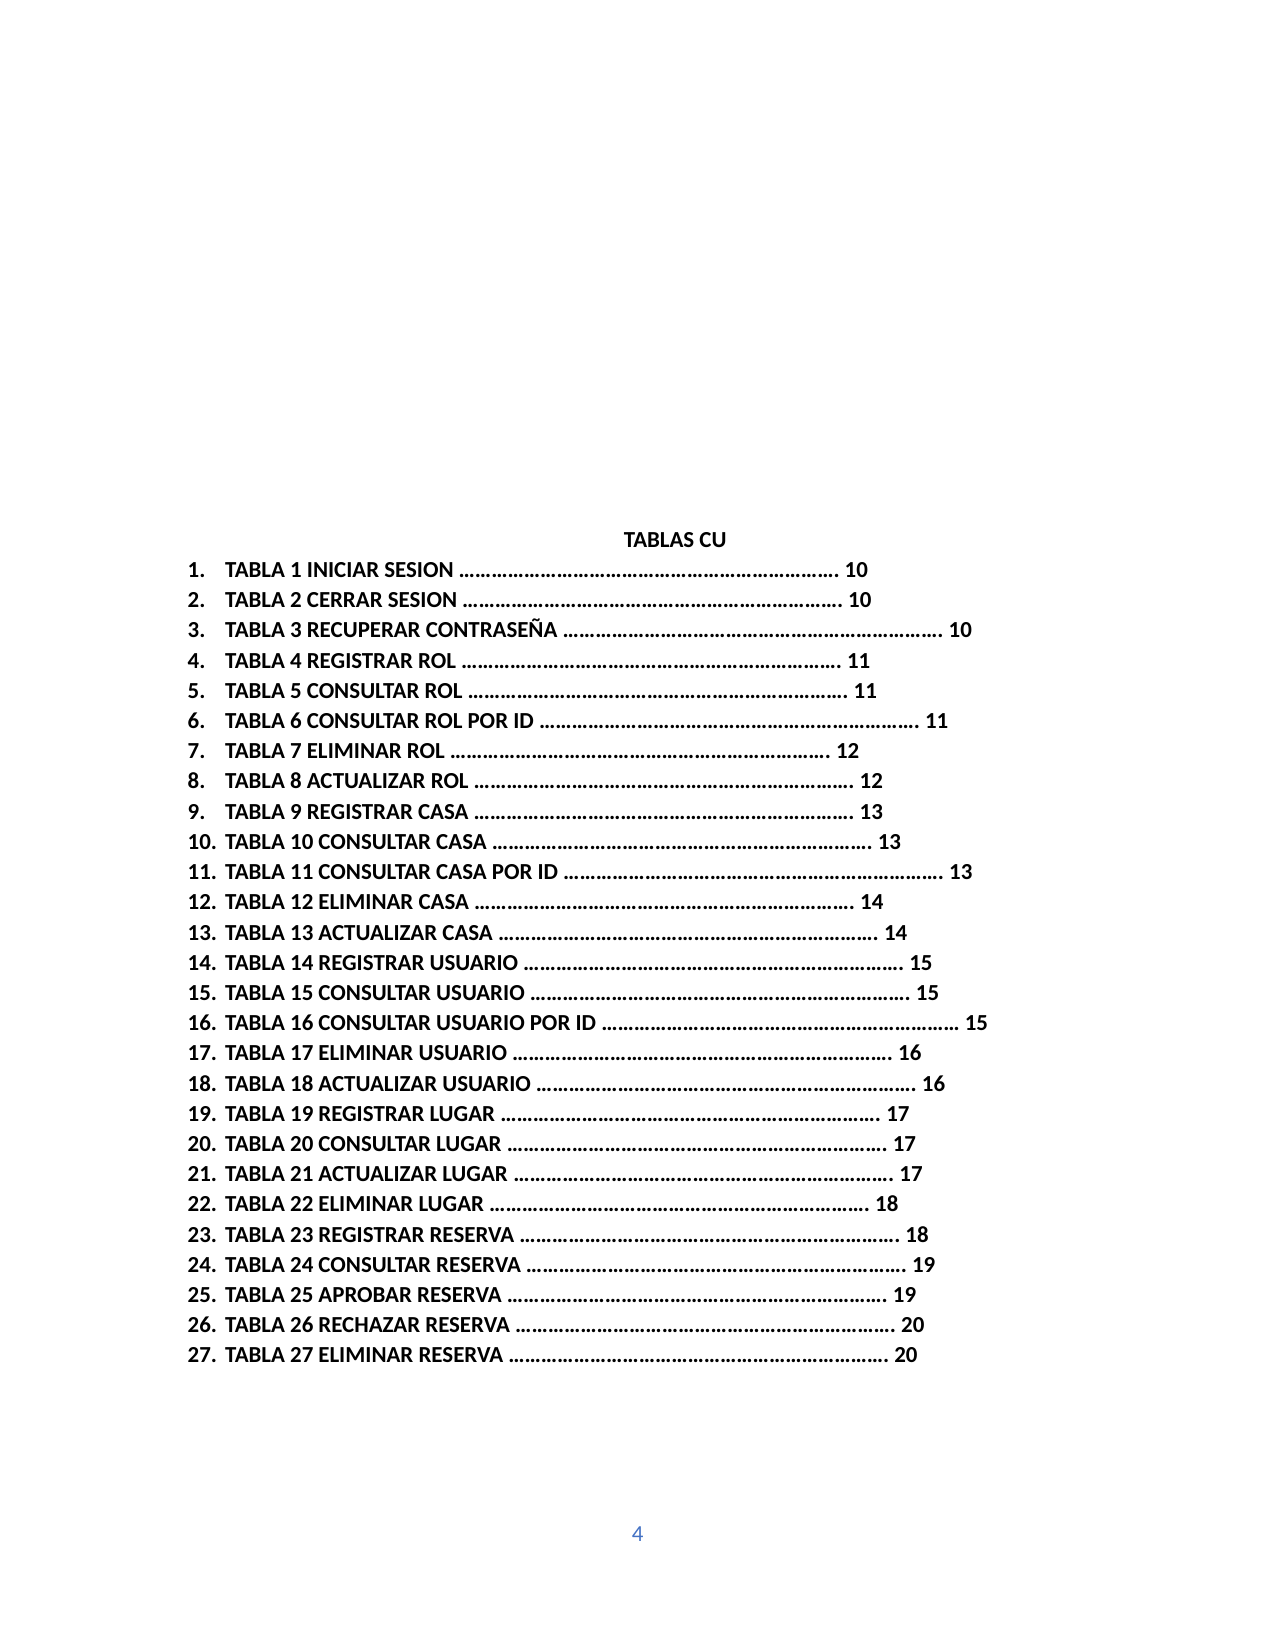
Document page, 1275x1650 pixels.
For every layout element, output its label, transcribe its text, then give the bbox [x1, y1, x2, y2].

list TABLA 24 CONSULTAR RESERVA ……………………………………………………………. 19 [187, 1250, 1125, 1278]
list TABLA 10 CONSULTAR CASA ……………………………………………………………. 13 [187, 827, 1125, 855]
list TABLA 9 REGISTRAR CASA ……………………………………………………………. 13 [187, 797, 1125, 825]
list TABLA 23 REGISTRAR RESERVA ……………………………………………………………. 18 [187, 1220, 1125, 1248]
list TABLA 1 INICIAR SESION ……………………………………………………………. 10 [187, 555, 1125, 583]
list TABLA 27 ELIMINAR RESERVA ……………………………………………………………. 20 [187, 1341, 1125, 1369]
list TABLA 20 CONSULTAR LUGAR ……………………………………………………………. 17 [187, 1129, 1125, 1157]
list TABLA 5 CONSULTAR ROL ……………………………………………………………. 11 [187, 676, 1125, 704]
list TABLA 19 REGISTRAR LUGAR ……………………………………………………………. 17 [187, 1099, 1125, 1127]
list TABLA 7 ELIMINAR ROL ……………………………………………………………. 12 [187, 736, 1125, 764]
list TABLA 8 ACTUALIZAR ROL ……………………………………………………………. 12 [187, 767, 1125, 795]
list TABLA 18 ACTUALIZAR USUARIO ……………………………………………………………. 16 [187, 1069, 1125, 1097]
list TABLA 12 ELIMINAR CASA ……………………………………………………………. 14 [187, 887, 1125, 916]
list TABLA 26 RECHAZAR RESERVA ……………………………………………………………. 20 [187, 1310, 1125, 1338]
list TABLA 4 REGISTRAR ROL ……………………………………………………………. 11 [187, 646, 1125, 674]
list TABLA 15 CONSULTAR USUARIO ……………………………………………………………. 15 [187, 978, 1125, 1006]
list TABLA 22 ELIMINAR LUGAR ……………………………………………………………. 18 [187, 1189, 1125, 1218]
list TABLAS CU [225, 525, 1125, 553]
list TABLA 13 ACTUALIZAR CASA ……………………………………………………………. 14 [187, 918, 1125, 946]
list TABLA 6 CONSULTAR ROL POR ID ……………………………………………………………. 11 [187, 706, 1125, 734]
list TABLA 2 CERRAR SESION ……………………………………………………………. 10 [187, 585, 1125, 613]
list TABLA 17 ELIMINAR USUARIO ……………………………………………………………. 16 [187, 1038, 1125, 1067]
list TABLA 21 ACTUALIZAR LUGAR ……………………………………………………………. 17 [187, 1159, 1125, 1187]
list TABLA 14 REGISTRAR USUARIO ……………………………………………………………. 15 [187, 948, 1125, 976]
list TABLA 11 CONSULTAR CASA POR ID ……………………………………………………………. 13 [187, 857, 1125, 885]
list TABLA 16 CONSULTAR USUARIO POR ID ………………………………………………………… 15 [187, 1008, 1125, 1036]
list TABLA 25 APROBAR RESERVA ……………………………………………………………. 19 [187, 1280, 1125, 1308]
list TABLA 3 RECUPERAR CONTRASEÑA ……………………………………………………………. 10 [187, 616, 1125, 644]
